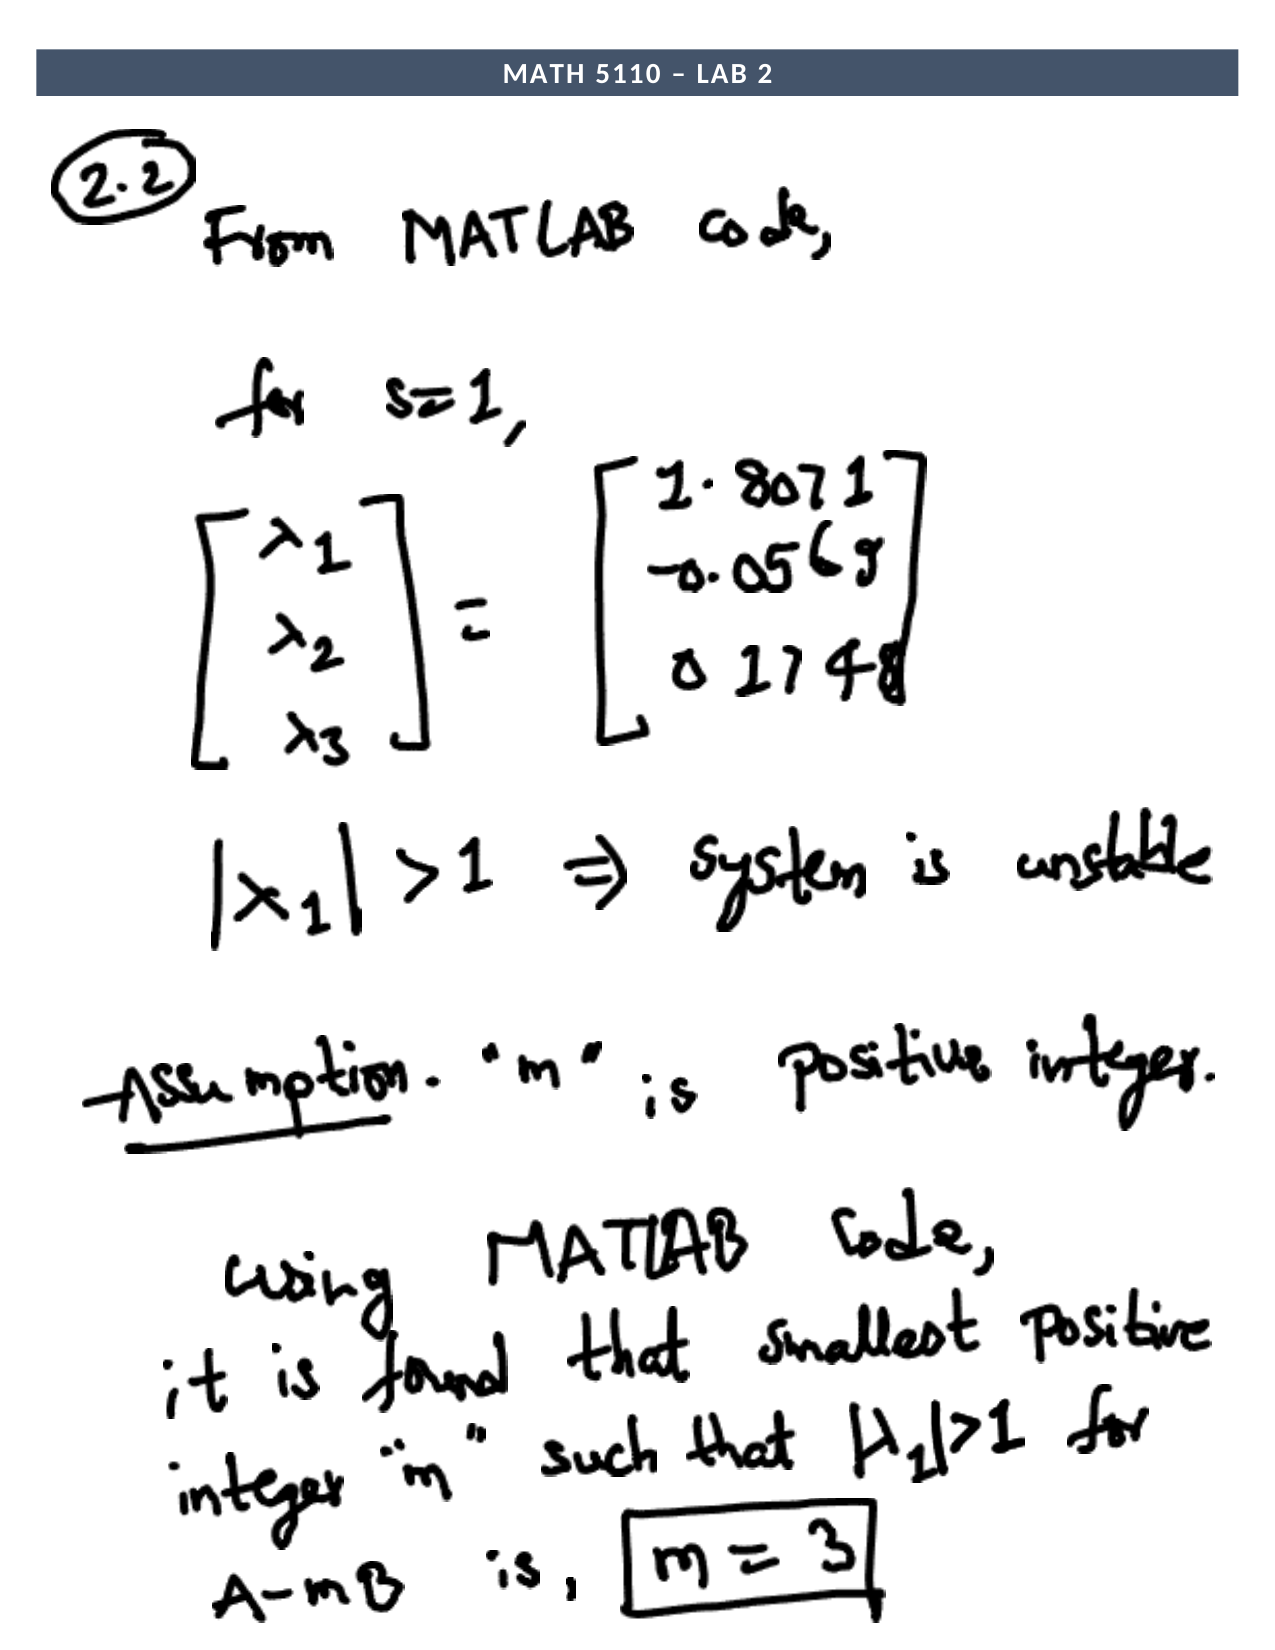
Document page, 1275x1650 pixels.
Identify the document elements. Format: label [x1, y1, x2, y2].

picture [211, 822, 362, 951]
picture [906, 831, 950, 885]
picture [566, 1577, 576, 1601]
picture [402, 199, 634, 266]
picture [212, 1561, 405, 1623]
picture [642, 1074, 698, 1119]
picture [486, 1550, 540, 1590]
picture [191, 494, 490, 770]
picture [1067, 1384, 1149, 1454]
picture [849, 1398, 1025, 1483]
picture [482, 1041, 602, 1090]
picture [396, 836, 493, 906]
picture [82, 1035, 441, 1154]
picture [1026, 1013, 1215, 1131]
picture [686, 1409, 797, 1470]
picture [778, 1023, 992, 1114]
picture [203, 205, 334, 267]
picture [272, 1343, 320, 1400]
picture [51, 129, 196, 225]
picture [541, 1413, 657, 1477]
picture [1020, 1287, 1212, 1364]
picture [386, 368, 526, 447]
picture [225, 1187, 994, 1413]
picture [620, 1498, 886, 1623]
picture [1017, 807, 1213, 891]
picture [593, 450, 927, 746]
picture [168, 1452, 344, 1550]
picture [699, 186, 831, 260]
picture [163, 1348, 228, 1419]
picture [563, 834, 627, 910]
picture [380, 1423, 486, 1502]
picture [690, 826, 866, 932]
picture [215, 357, 304, 438]
